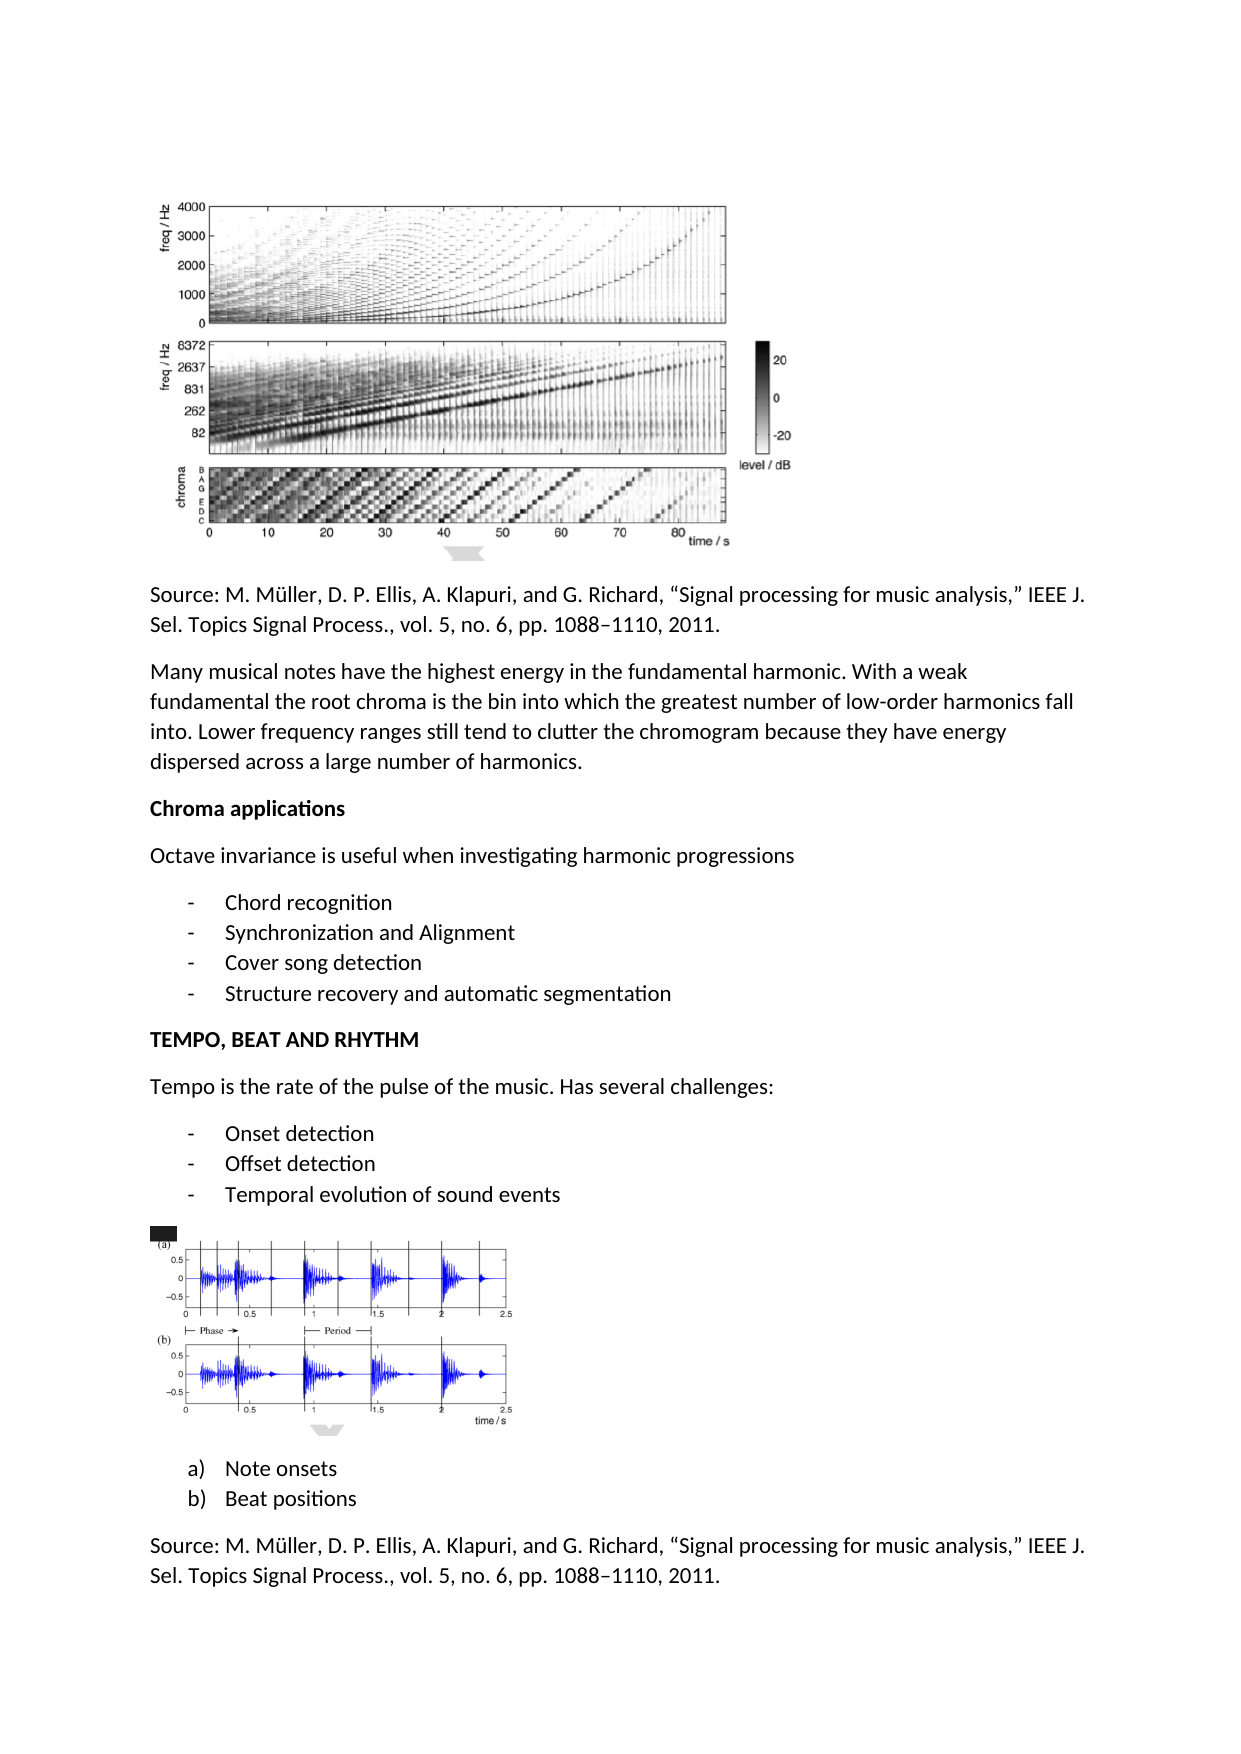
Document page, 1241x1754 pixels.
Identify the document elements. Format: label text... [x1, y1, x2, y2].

text TEMPO, BEAT AND RHYTHM [150, 1026, 1090, 1053]
list Onset detection [187, 1119, 1090, 1147]
text Many musical notes have the highest energy in the fundamental harmonic. With a weak fundamental the root chroma is the bin into which the greatest number of low-order harmonics fall into. Lower frequency ranges still tend to clutter the chromogram because they have energy dispersed across a large number of harmonics. [150, 657, 1090, 775]
list Temporal evolution of sound events [187, 1180, 1090, 1208]
list Cover song detection [187, 948, 1090, 976]
picture [150, 150, 832, 561]
text Octave invariance is useful when investigating harmonic progressions [150, 841, 1090, 869]
text Tempo is the rate of the pulse of the music. Has several challenges: [150, 1072, 1090, 1100]
list Chord recognition [187, 888, 1090, 916]
list Structure recovery and automatic segmentation [187, 979, 1090, 1007]
text Source: M. Müller, D. P. Ellis, A. Klapuri, and G. Richard, “Signal processing for music analysis,” IEEE J. Sel. Topics Signal Process., vol. 5, no. 6, pp. 1088–1110, 2011. [150, 580, 1090, 638]
list Offset detection [187, 1149, 1090, 1177]
text Source: M. Müller, D. P. Ellis, A. Klapuri, and G. Richard, “Signal processing for music analysis,” IEEE J. Sel. Topics Signal Process., vol. 5, no. 6, pp. 1088–1110, 2011. [150, 1531, 1090, 1589]
text Chroma applications [150, 794, 1090, 822]
picture [150, 1226, 543, 1436]
list Beat positions [187, 1484, 1090, 1512]
list Note onsets [187, 1454, 1090, 1482]
list Synchronization and Alignment [187, 918, 1090, 946]
